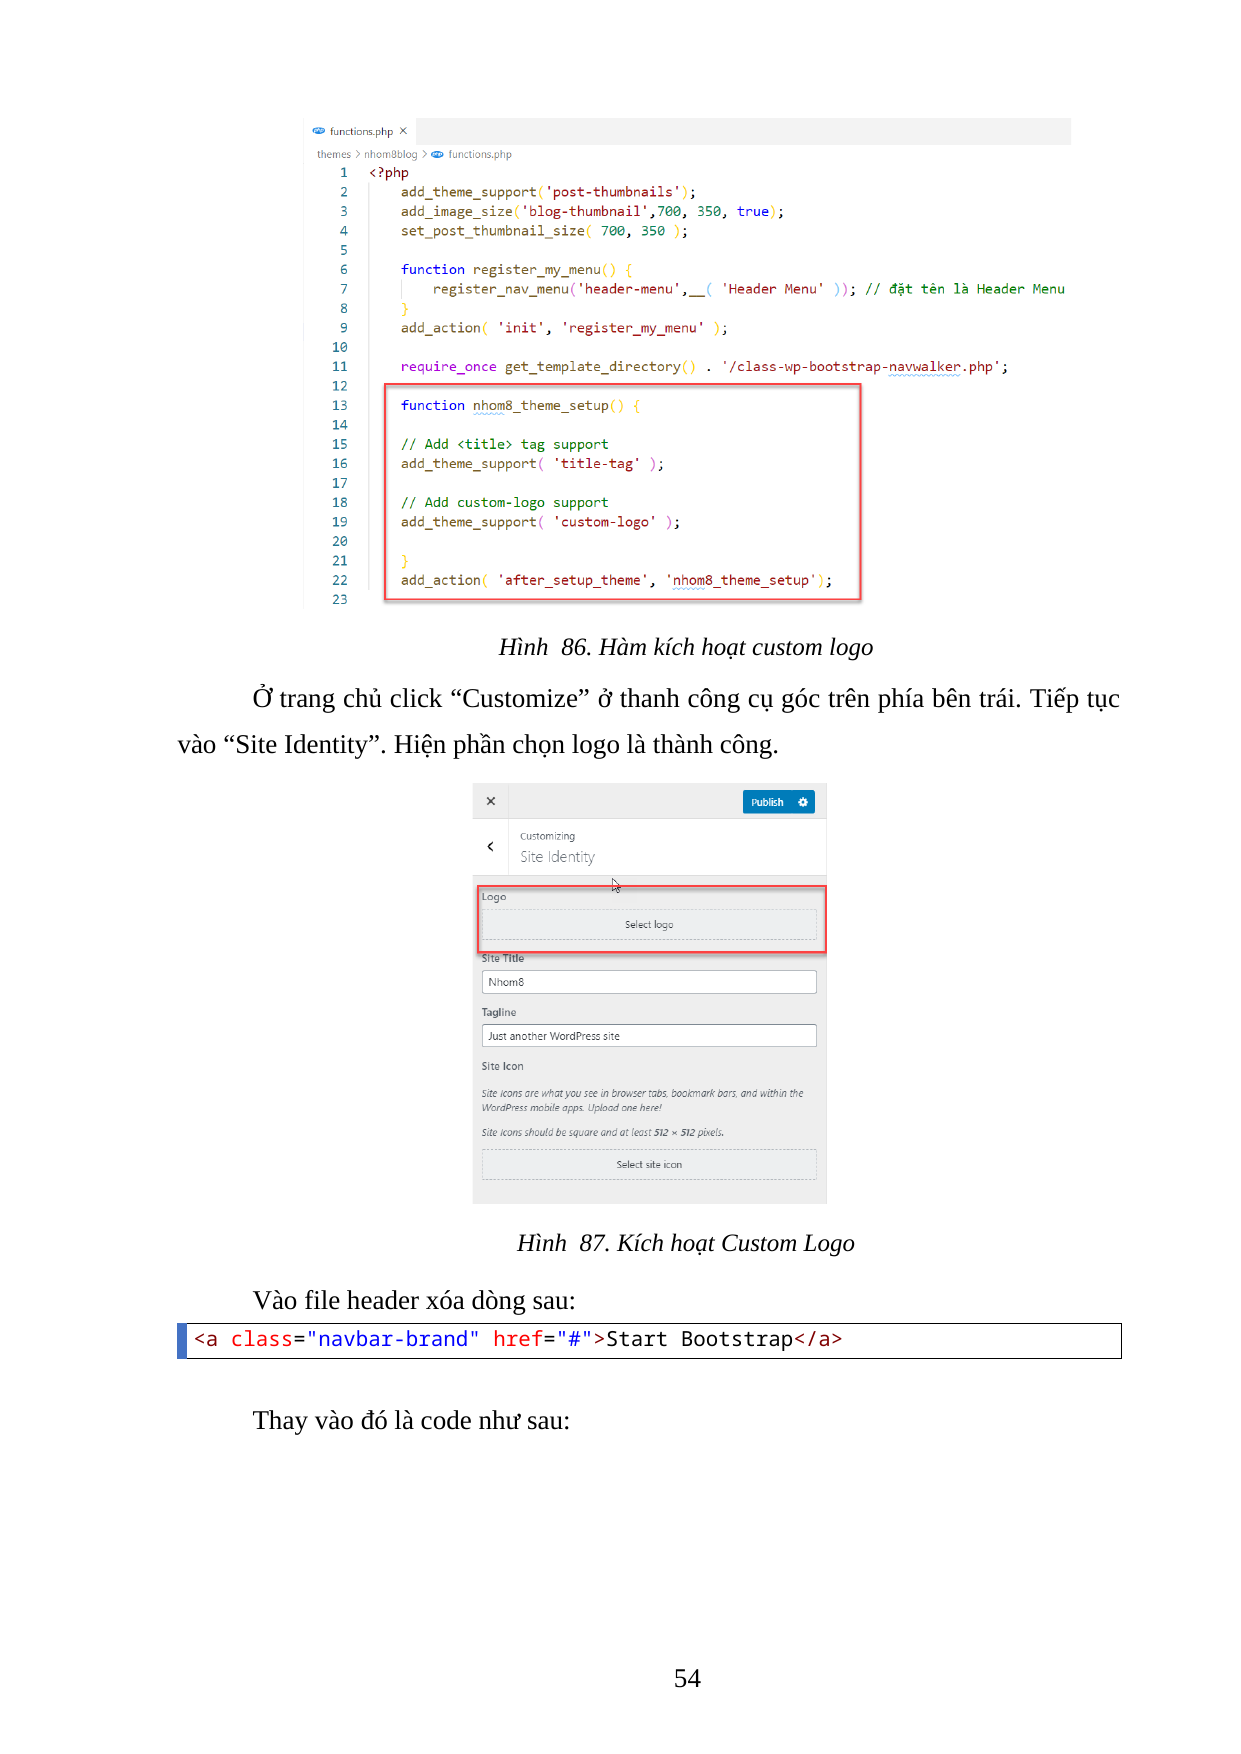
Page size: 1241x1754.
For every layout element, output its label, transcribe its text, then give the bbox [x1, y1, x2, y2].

table_header <a class="navbar-brand" href="#">Start Bootstrap</a> [187, 1324, 1121, 1357]
text Hình 87. Kích hoạt Custom Logo [177, 1228, 1122, 1257]
picture [472, 783, 827, 1204]
text Vào file header xóa dòng sau: [177, 1277, 1122, 1315]
text Thay vào đó là code như sau: [177, 1404, 1122, 1435]
text Ở trang chủ click “Customize” ở thanh công cụ góc trên phía bên trái. Tiếp tục vào “Site Identity”. Hiện phần chọn logo là thành công. [177, 682, 1122, 760]
text Hình 86. Hàm kích hoạt custom logo [177, 632, 1122, 661]
picture [303, 118, 1072, 609]
